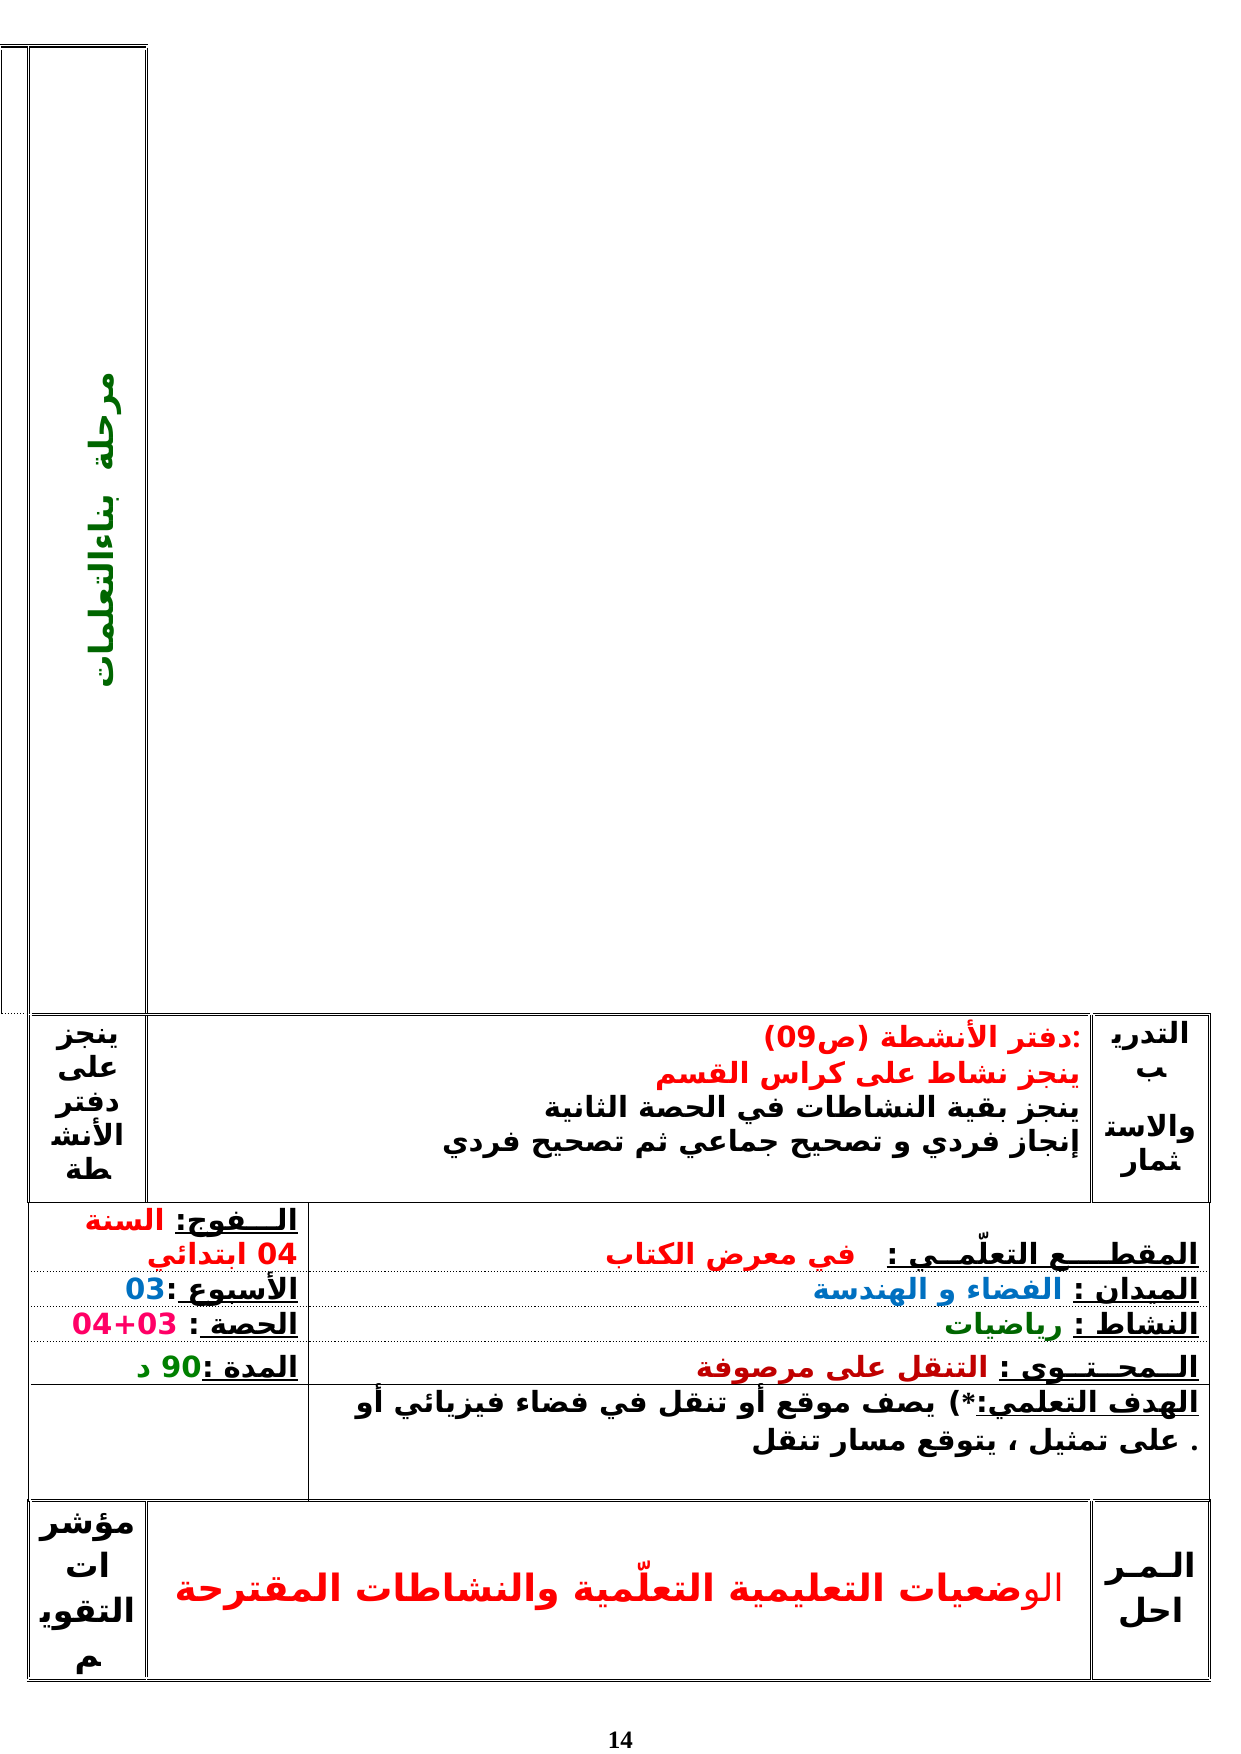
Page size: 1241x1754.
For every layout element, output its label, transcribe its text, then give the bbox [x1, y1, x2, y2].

table_cell الهدف التعلمي:*) يصف موقع أو تنقل في فضاء فيزيائي أو على تمثيل ، يتوقع مسار تنقل . [309, 1385, 1209, 1499]
table_cell مرحلة بناءالتعلمات [30, 48, 146, 1013]
table_cell الـمـراحل [1092, 1499, 1210, 1679]
table_cell الوضعيات التعليمية التعلّمية والنشاطات المقترحة [147, 1499, 1092, 1679]
table_cell التدريب والاستثمار [1092, 1013, 1210, 1202]
table_cell الميدان : الفضاء و الهندسة [309, 1271, 1209, 1306]
table_cell الحصة : 03+04 [29, 1306, 308, 1341]
table_cell المقطــــع التعلّمــي : في معرض الكتاب [309, 1202, 1209, 1271]
table_cell الـــفوج: السنة 04 ابتدائي [29, 1203, 308, 1271]
table_cell المدة :90 د [29, 1341, 308, 1384]
table_cell ينجز على دفتر الأنشطة [28, 1013, 147, 1202]
table_cell مؤشرات التقويم [28, 1499, 147, 1679]
table_cell الــمحــتــوى : التنقل على مرصوفة [309, 1341, 1209, 1384]
table_cell الأسبوع :03 [29, 1271, 308, 1306]
table_cell دفتر الأنشطة (ص09): ينجز نشاط على كراس القسم ينجز بقية النشاطات في الحصة الثانية إنجاز فردي و تصحيح جماعي ثم تصحيح فردي [147, 1013, 1092, 1202]
table_cell النشاط : رياضيات [309, 1306, 1209, 1341]
table_cell [29, 1384, 308, 1499]
